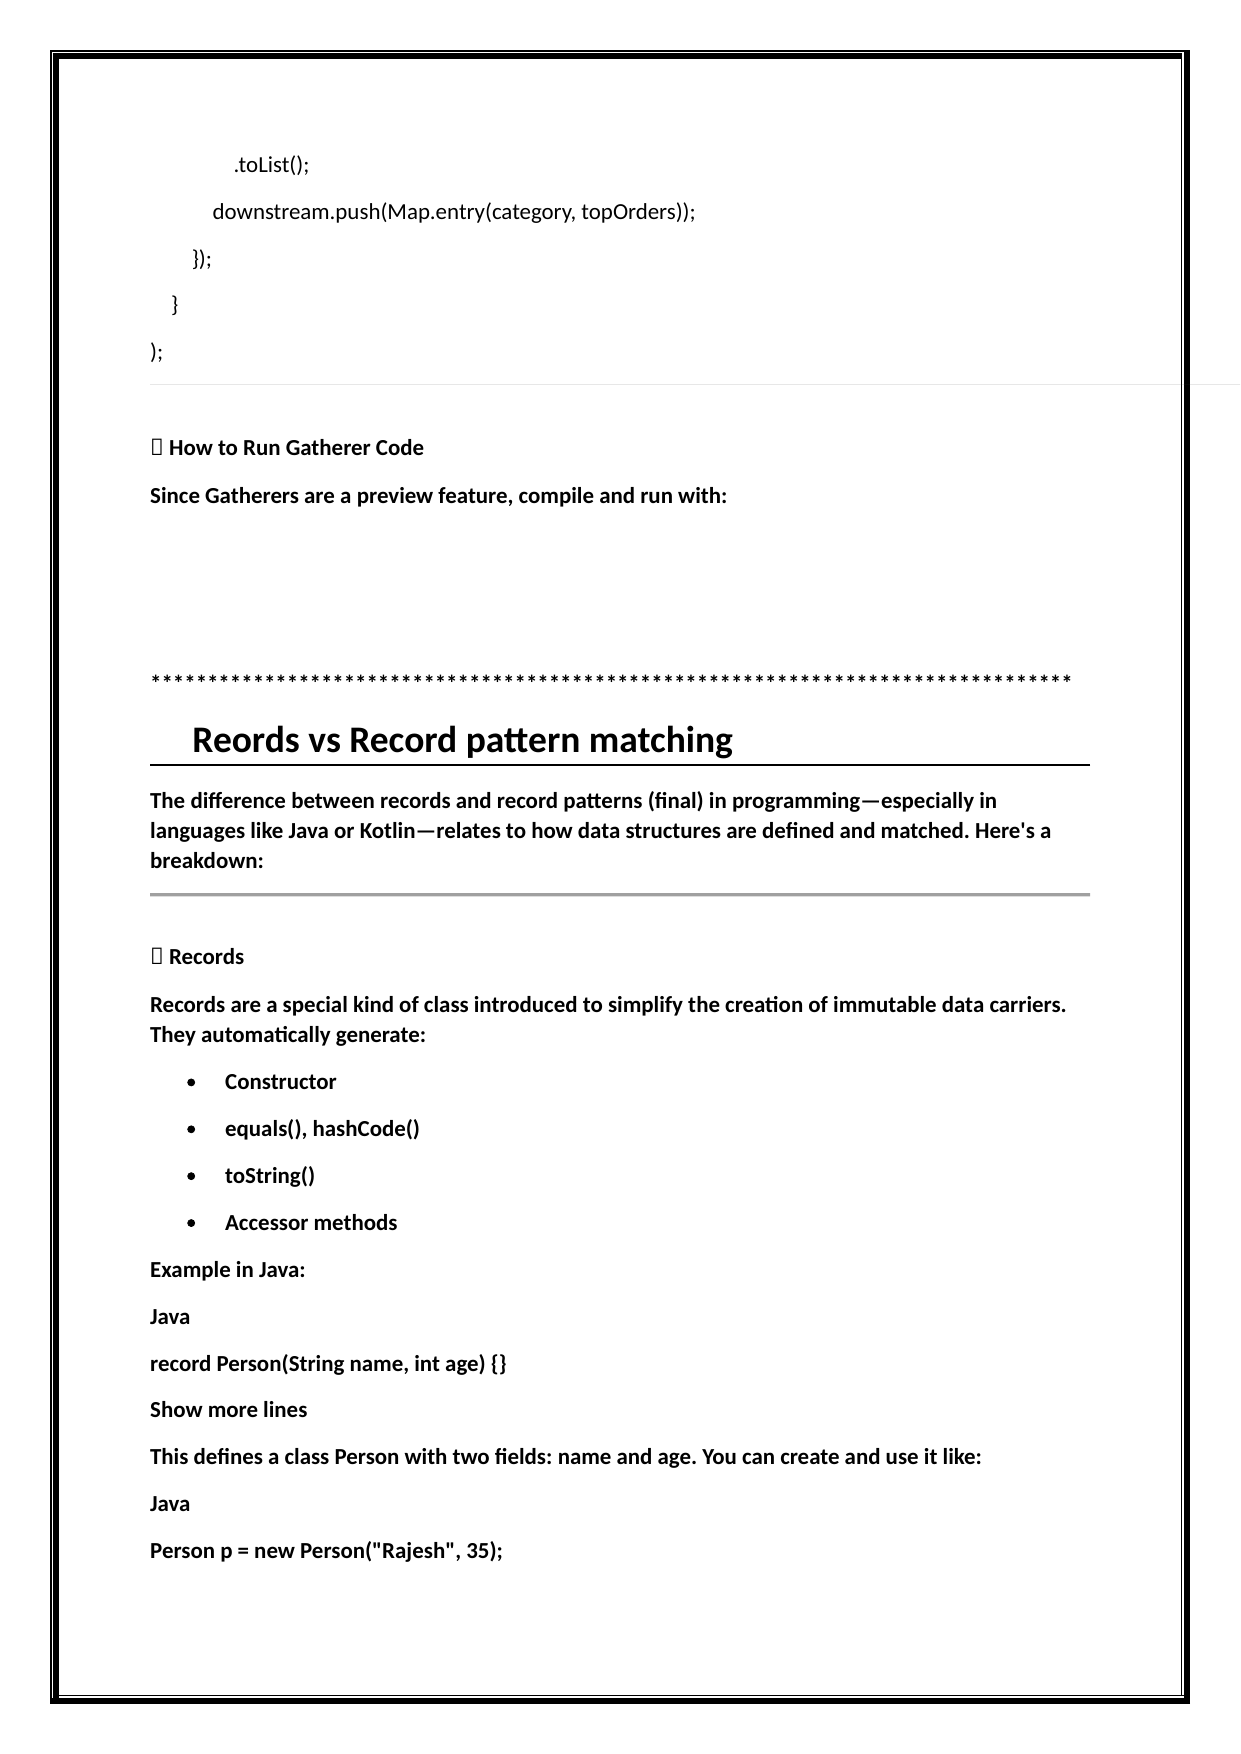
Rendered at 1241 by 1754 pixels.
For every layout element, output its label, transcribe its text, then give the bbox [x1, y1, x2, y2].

text 🧪 How to Run Gatherer Code [150, 431, 1090, 462]
list toString() [187, 1161, 1090, 1189]
text Show more lines [150, 1396, 1090, 1424]
text Java [150, 1489, 1090, 1517]
text This defines a class Person with two fields: name and age. You can create and use it like: [150, 1442, 1090, 1471]
text } [150, 291, 1090, 319]
text Since Gatherers are a preview feature, compile and run with: [150, 482, 1090, 510]
list equals(), hashCode() [187, 1114, 1090, 1142]
text }); [150, 244, 1090, 272]
list Constructor [187, 1067, 1090, 1096]
text Person p = new Person("Rajesh", 35); [150, 1536, 1090, 1564]
text .toList(); [150, 150, 1090, 178]
text ✅ Records [150, 940, 1090, 971]
text Reords vs Record pattern matching [150, 716, 1090, 764]
text The difference between records and record patterns (final) in programming—especially in languages like Java or Kotlin—relates to how data structures are defined and matched. Here's a breakdown: [150, 786, 1090, 874]
text Example in Java: [150, 1255, 1090, 1283]
text Records are a special kind of class introduced to simplify the creation of immutable data carriers. They automatically generate: [150, 990, 1090, 1049]
text ********************************************************************************* [150, 669, 1090, 697]
text record Person(String name, int age) {} [150, 1349, 1090, 1377]
text downstream.push(Map.entry(category, topOrders)); [150, 197, 1090, 225]
text Java [150, 1302, 1090, 1330]
text ); [150, 337, 1090, 366]
list Accessor methods [187, 1208, 1090, 1236]
